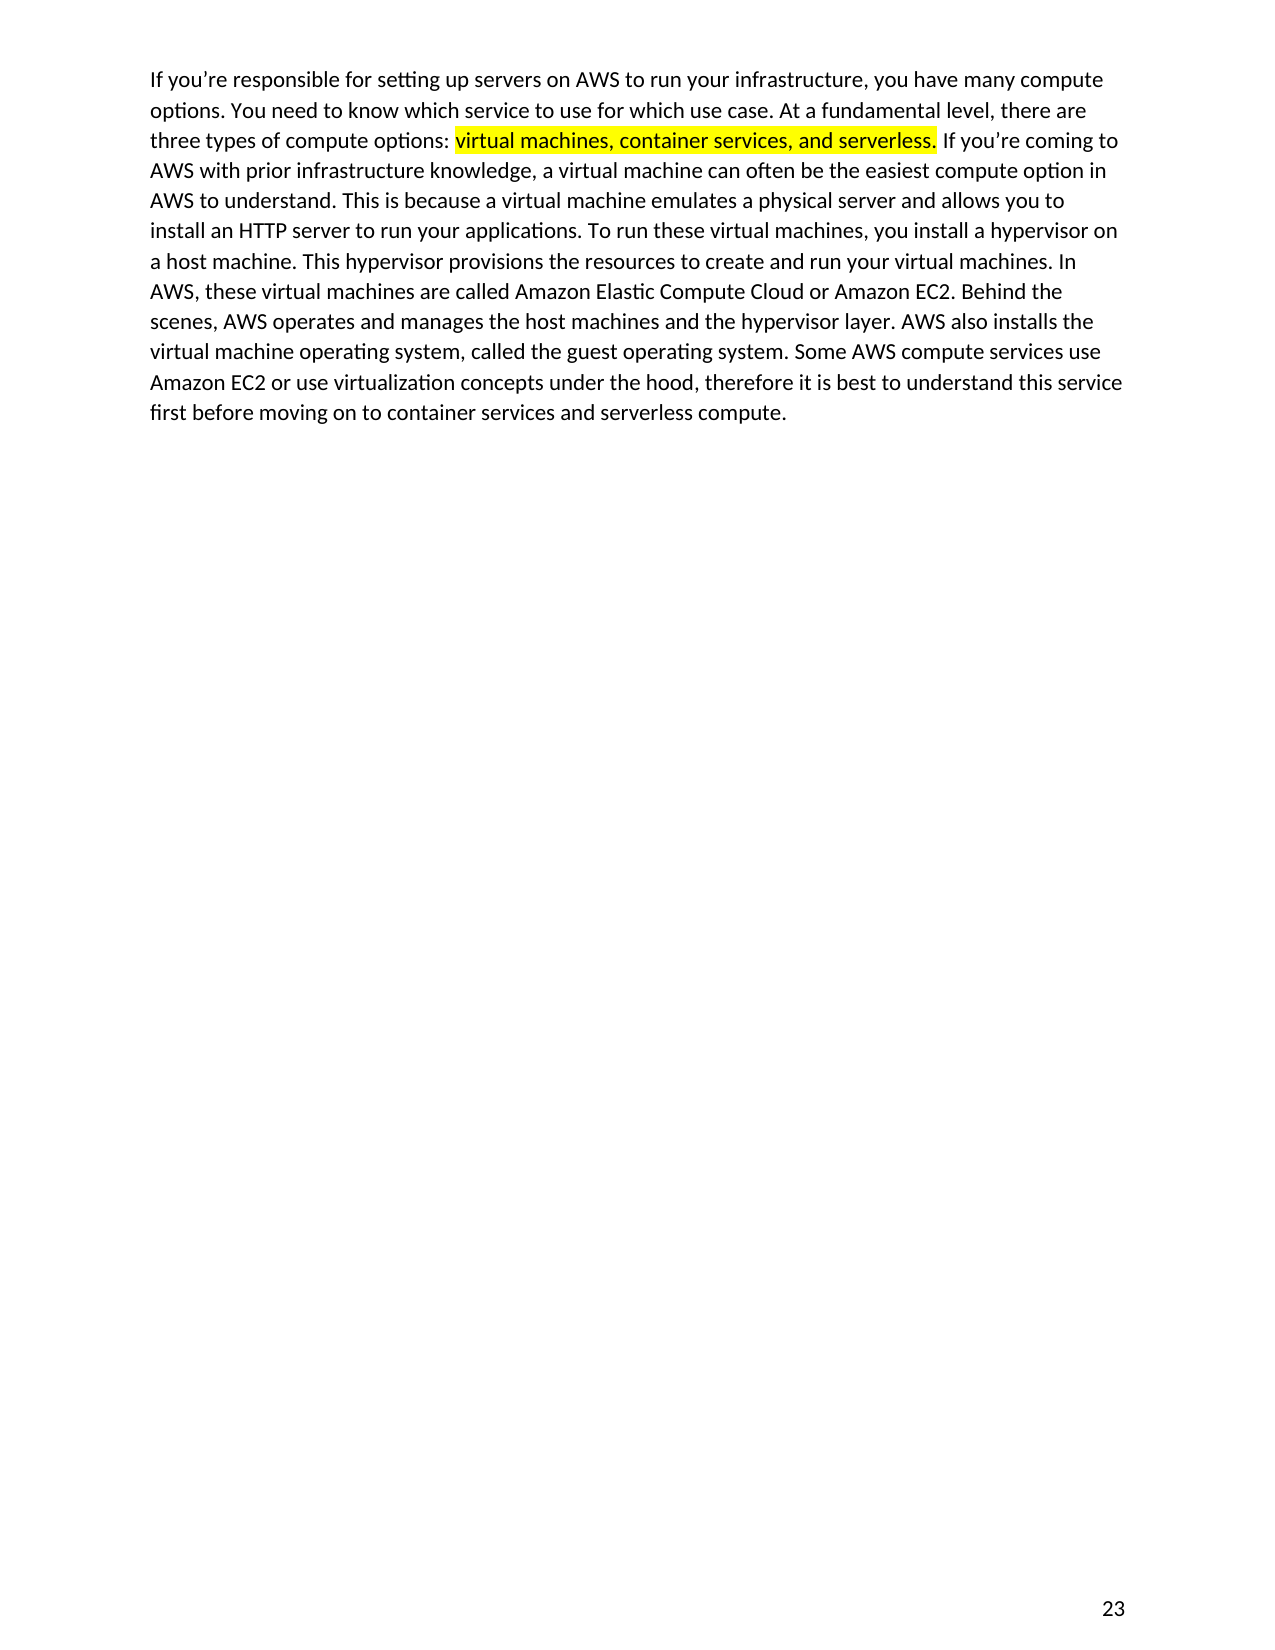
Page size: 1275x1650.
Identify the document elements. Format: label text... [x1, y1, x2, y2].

text If you’re responsible for setting up servers on AWS to run your infrastructure, you have many compute options. You need to know which service to use for which use case. At a fundamental level, there are three types of compute options: virtual machines, container services, and serverless. If you’re coming to AWS with prior infrastructure knowledge, a virtual machine can often be the easiest compute option in AWS to understand. This is because a virtual machine emulates a physical server and allows you to install an HTTP server to run your applications. To run these virtual machines, you install a hypervisor on a host machine. This hypervisor provisions the resources to create and run your virtual machines. In AWS, these virtual machines are called Amazon Elastic Compute Cloud or Amazon EC2. Behind the scenes, AWS operates and manages the host machines and the hypervisor layer. AWS also installs the virtual machine operating system, called the guest operating system. Some AWS compute services use Amazon EC2 or use virtualization concepts under the hood, therefore it is best to understand this service first before moving on to container services and serverless compute. [150, 66, 1125, 426]
